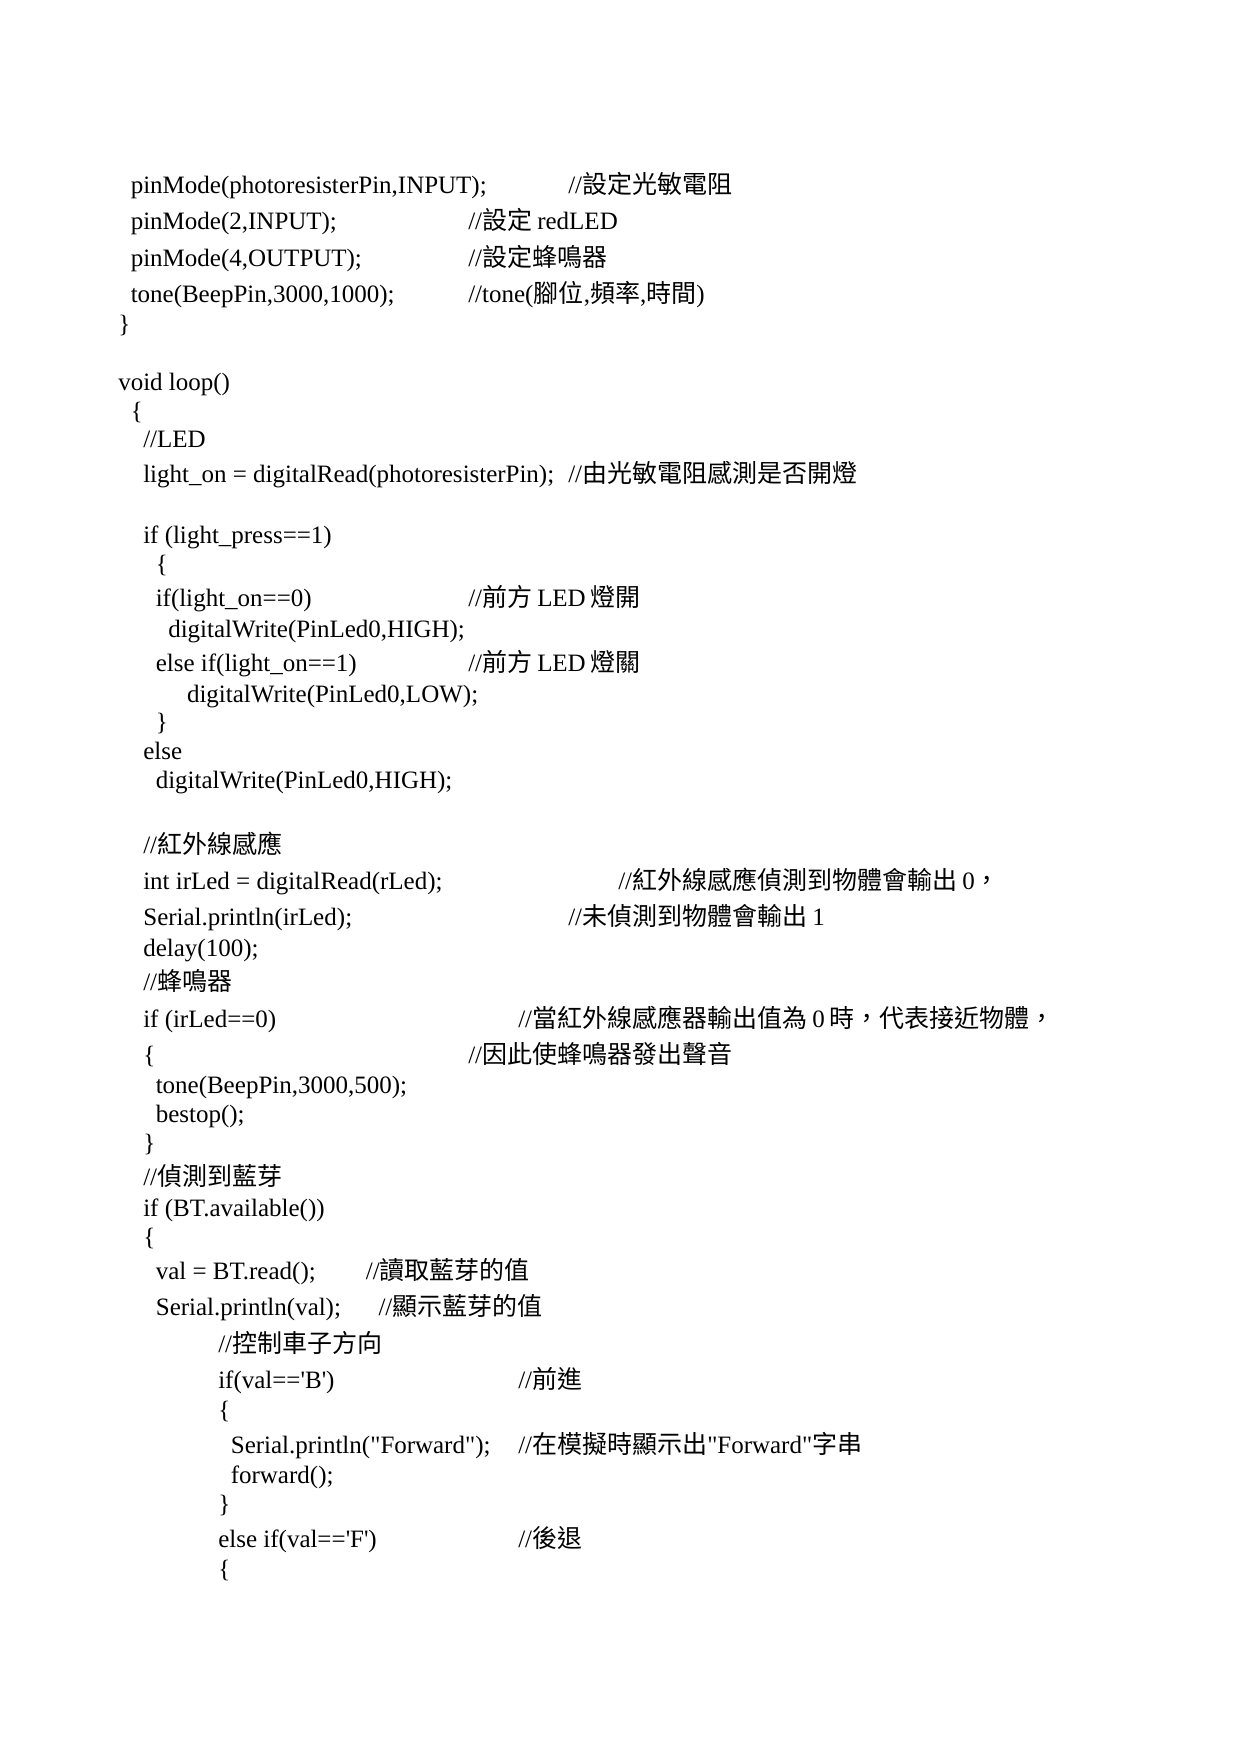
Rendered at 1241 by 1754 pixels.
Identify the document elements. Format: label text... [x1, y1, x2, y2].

text pinMode(4,OUTPUT); //設定蜂鳴器 [118, 237, 1122, 273]
text digitalWrite(PinLed0,LOW); [118, 679, 1122, 707]
text pinMode(2,INPUT); //設定redLED [118, 201, 1122, 237]
text delay(100); [118, 933, 1122, 962]
text light_on = digitalRead(photoresisterPin); //由光敏電阻感測是否開燈 [118, 453, 1122, 489]
text //控制車子方向 [118, 1323, 1122, 1359]
text //蜂鳴器 [118, 962, 1122, 998]
text { [118, 1396, 1122, 1424]
text else [118, 736, 1122, 765]
text int irLed = digitalRead(rLed); //紅外線感應偵測到物體會輸出0， [118, 861, 1122, 897]
text //LED [118, 424, 1122, 453]
text bestop(); [118, 1099, 1122, 1128]
text else if(light_on==1) //前方LED燈關 [118, 642, 1122, 679]
text Serial.println(val); //顯示藍芽的值 [118, 1287, 1122, 1323]
text if(light_on==0) //前方LED燈開 [118, 577, 1122, 614]
text tone(BeepPin,3000,1000); //tone(腳位,頻率,時間) [118, 273, 1122, 309]
text { [118, 1222, 1122, 1251]
text Serial.println(irLed); //未偵測到物體會輸出1 [118, 897, 1122, 933]
text { [118, 1554, 1122, 1583]
text { [118, 396, 1122, 424]
text void loop() [118, 367, 1122, 396]
text else if(val=='F') //後退 [118, 1518, 1122, 1554]
text forward(); [118, 1461, 1122, 1489]
text } [118, 707, 1122, 736]
text if (BT.available()) [118, 1193, 1122, 1222]
text if(val=='B') //前進 [118, 1359, 1122, 1396]
text //偵測到藍芽 [118, 1157, 1122, 1193]
text digitalWrite(PinLed0,HIGH); [118, 614, 1122, 642]
text } [118, 1128, 1122, 1157]
text } [118, 1489, 1122, 1518]
text if (irLed==0) //當紅外線感應器輸出值為0時，代表接近物體， [118, 998, 1122, 1034]
text pinMode(photoresisterPin,INPUT); //設定光敏電阻 [118, 164, 1122, 201]
text } [118, 309, 1122, 338]
text val = BT.read(); //讀取藍芽的值 [118, 1251, 1122, 1287]
text { [118, 549, 1122, 577]
text Serial.println("Forward"); //在模擬時顯示出"Forward"字串 [118, 1424, 1122, 1461]
text { //因此使蜂鳴器發出聲音 [118, 1034, 1122, 1071]
text digitalWrite(PinLed0,HIGH); [118, 765, 1122, 794]
text tone(BeepPin,3000,500); [118, 1071, 1122, 1099]
text //紅外線感應 [118, 824, 1122, 861]
text if (light_press==1) [118, 520, 1122, 549]
